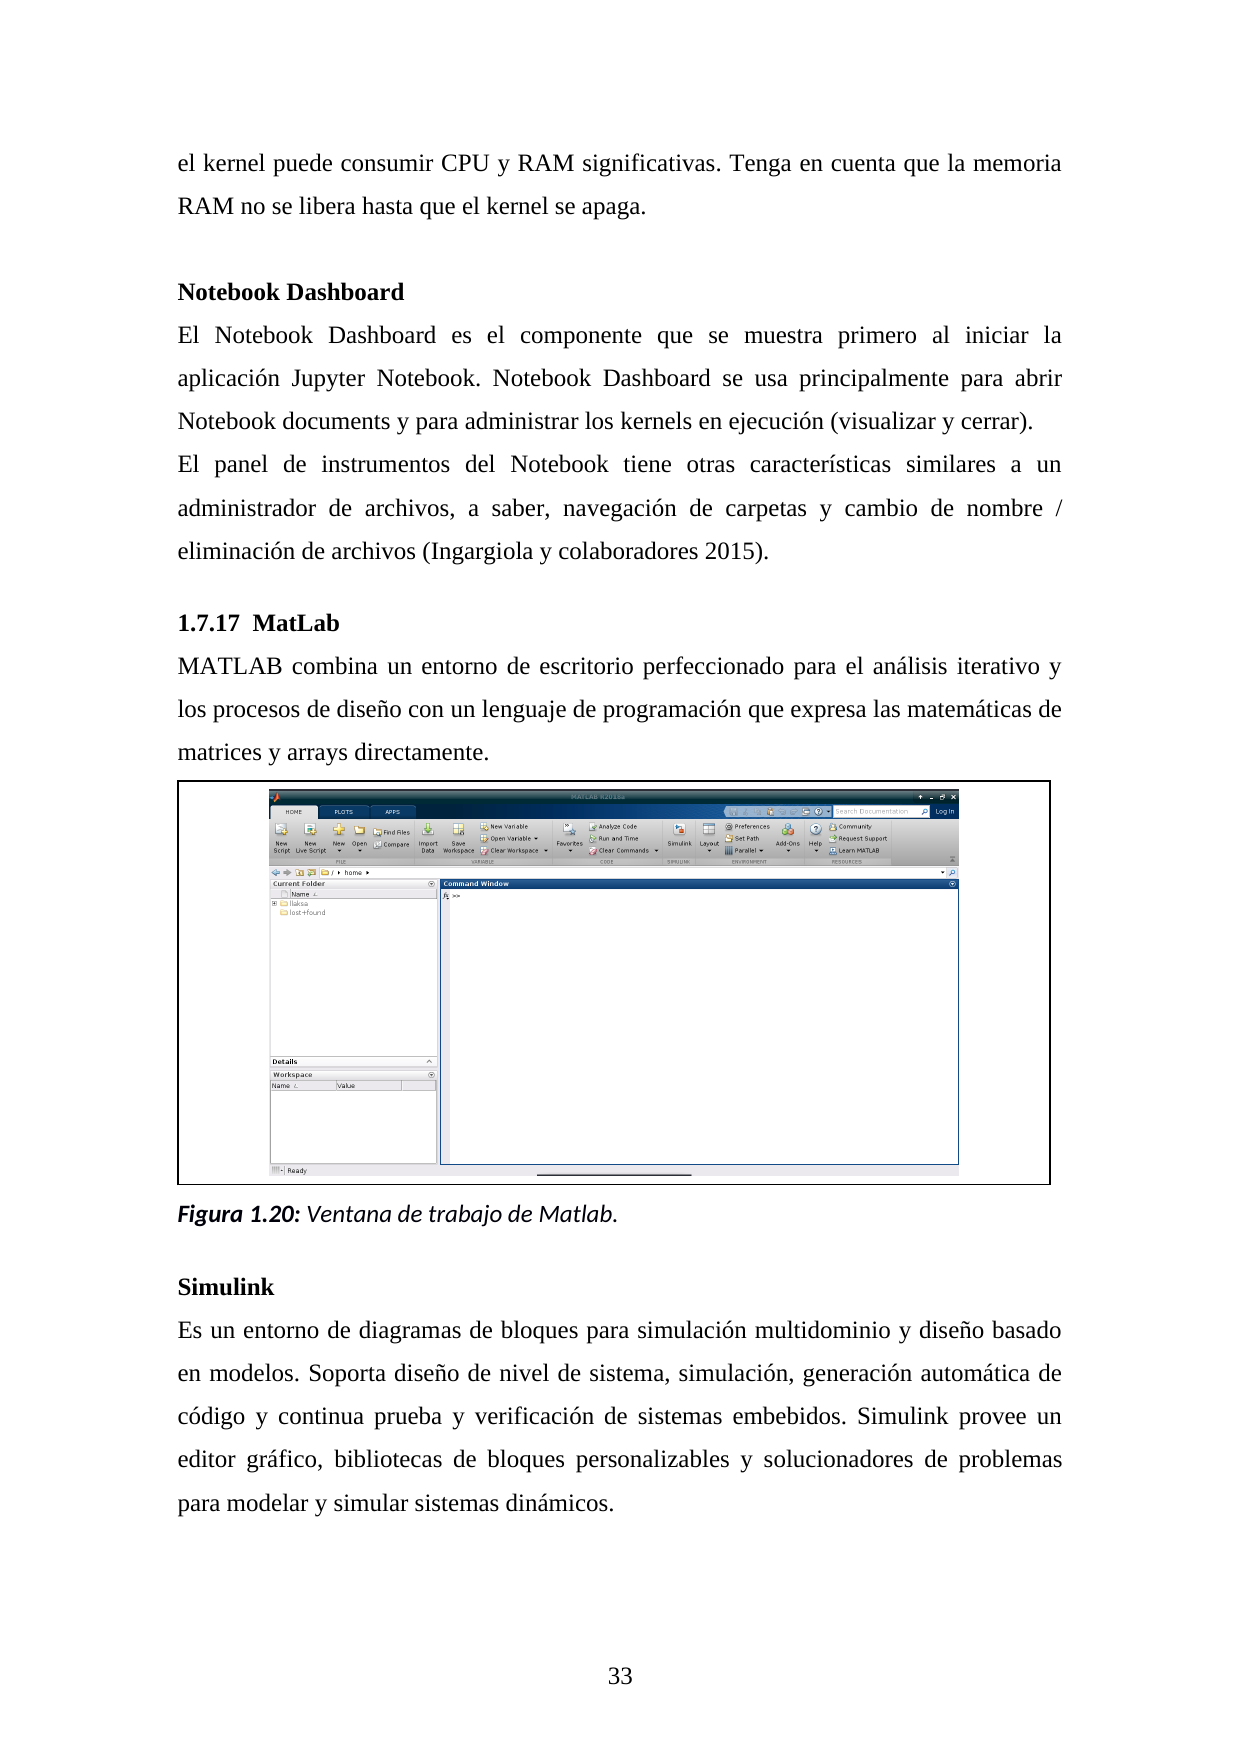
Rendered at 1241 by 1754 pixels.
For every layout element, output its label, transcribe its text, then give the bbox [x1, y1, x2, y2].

text El Notebook Dashboard es el componente que se muestra primero al iniciar la aplicación Jupyter Notebook. Notebook Dashboard se usa principalmente para abrir Notebook documents y para administrar los kernels en ejecución (visualizar y cerrar). [177, 320, 1063, 435]
text Es un entorno de diagramas de bloques para simulación multidominio y diseño basado en modelos. Soporta diseño de nivel de sistema, simulación, generación automática de código y continua prueba y verificación de sistemas embebidos. Simulink provee un editor gráfico, bibliotecas de bloques personalizables y solucionadores de problemas para modelar y simular sistemas dinámicos. [177, 1315, 1063, 1516]
text El panel de instrumentos del Notebook tiene otras características similares a un administrador de archivos, a saber, navegación de carpetas y cambio de nombre / eliminación de archivos (Ingargiola y colaboradores 2015). [177, 449, 1063, 564]
text Figura 1.20: Ventana de trabajo de Matlab. [177, 1198, 1063, 1228]
text Notebook Dashboard [177, 277, 1063, 306]
text MATLAB combina un entorno de escritorio perfeccionado para el análisis iterativo y los procesos de diseño con un lenguaje de programación que expresa las matemáticas de matrices y arrays directamente. [177, 651, 1063, 766]
subtitle MatLab [177, 608, 1063, 636]
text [177, 148, 1063, 219]
text Simulink [177, 1272, 1063, 1301]
picture [269, 805, 959, 1176]
picture [269, 789, 959, 802]
